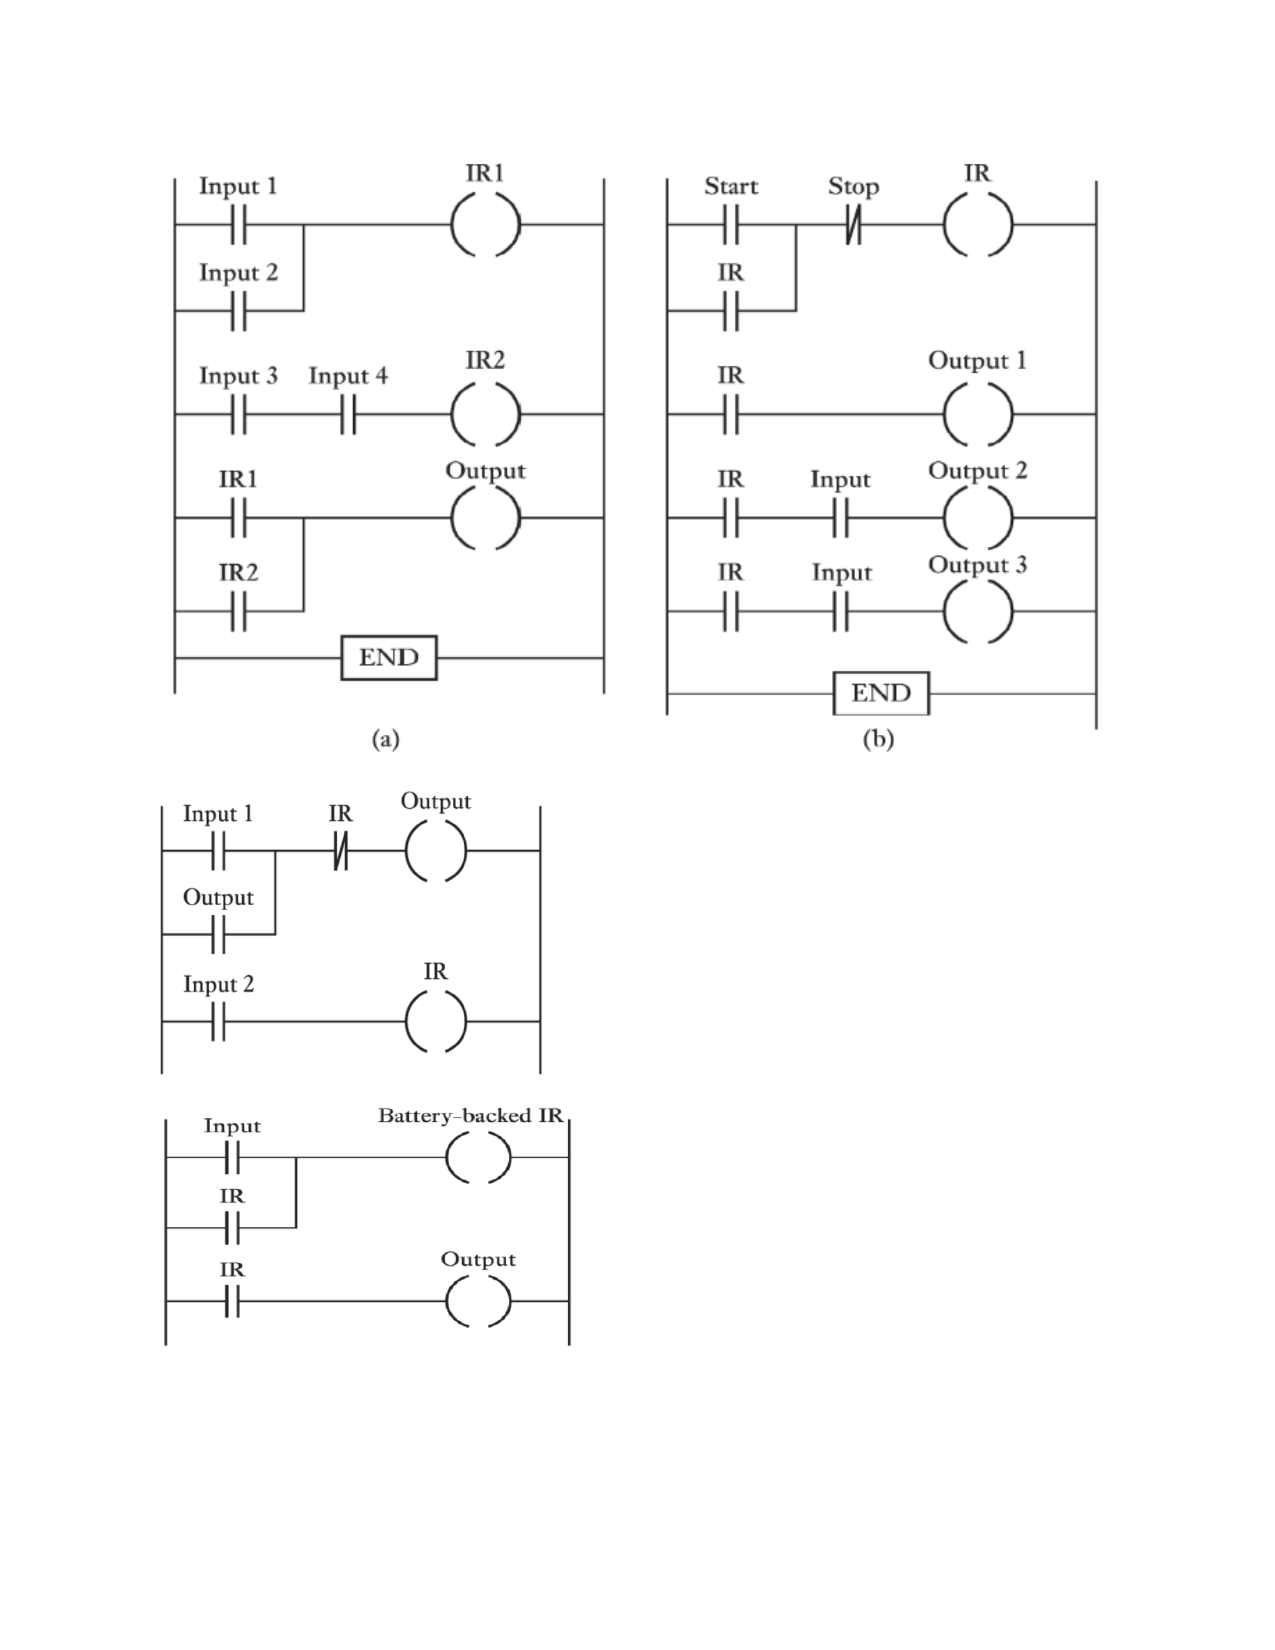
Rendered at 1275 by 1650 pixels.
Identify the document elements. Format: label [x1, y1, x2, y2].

picture [150, 791, 553, 1078]
picture [150, 1096, 584, 1351]
picture [150, 150, 1125, 773]
